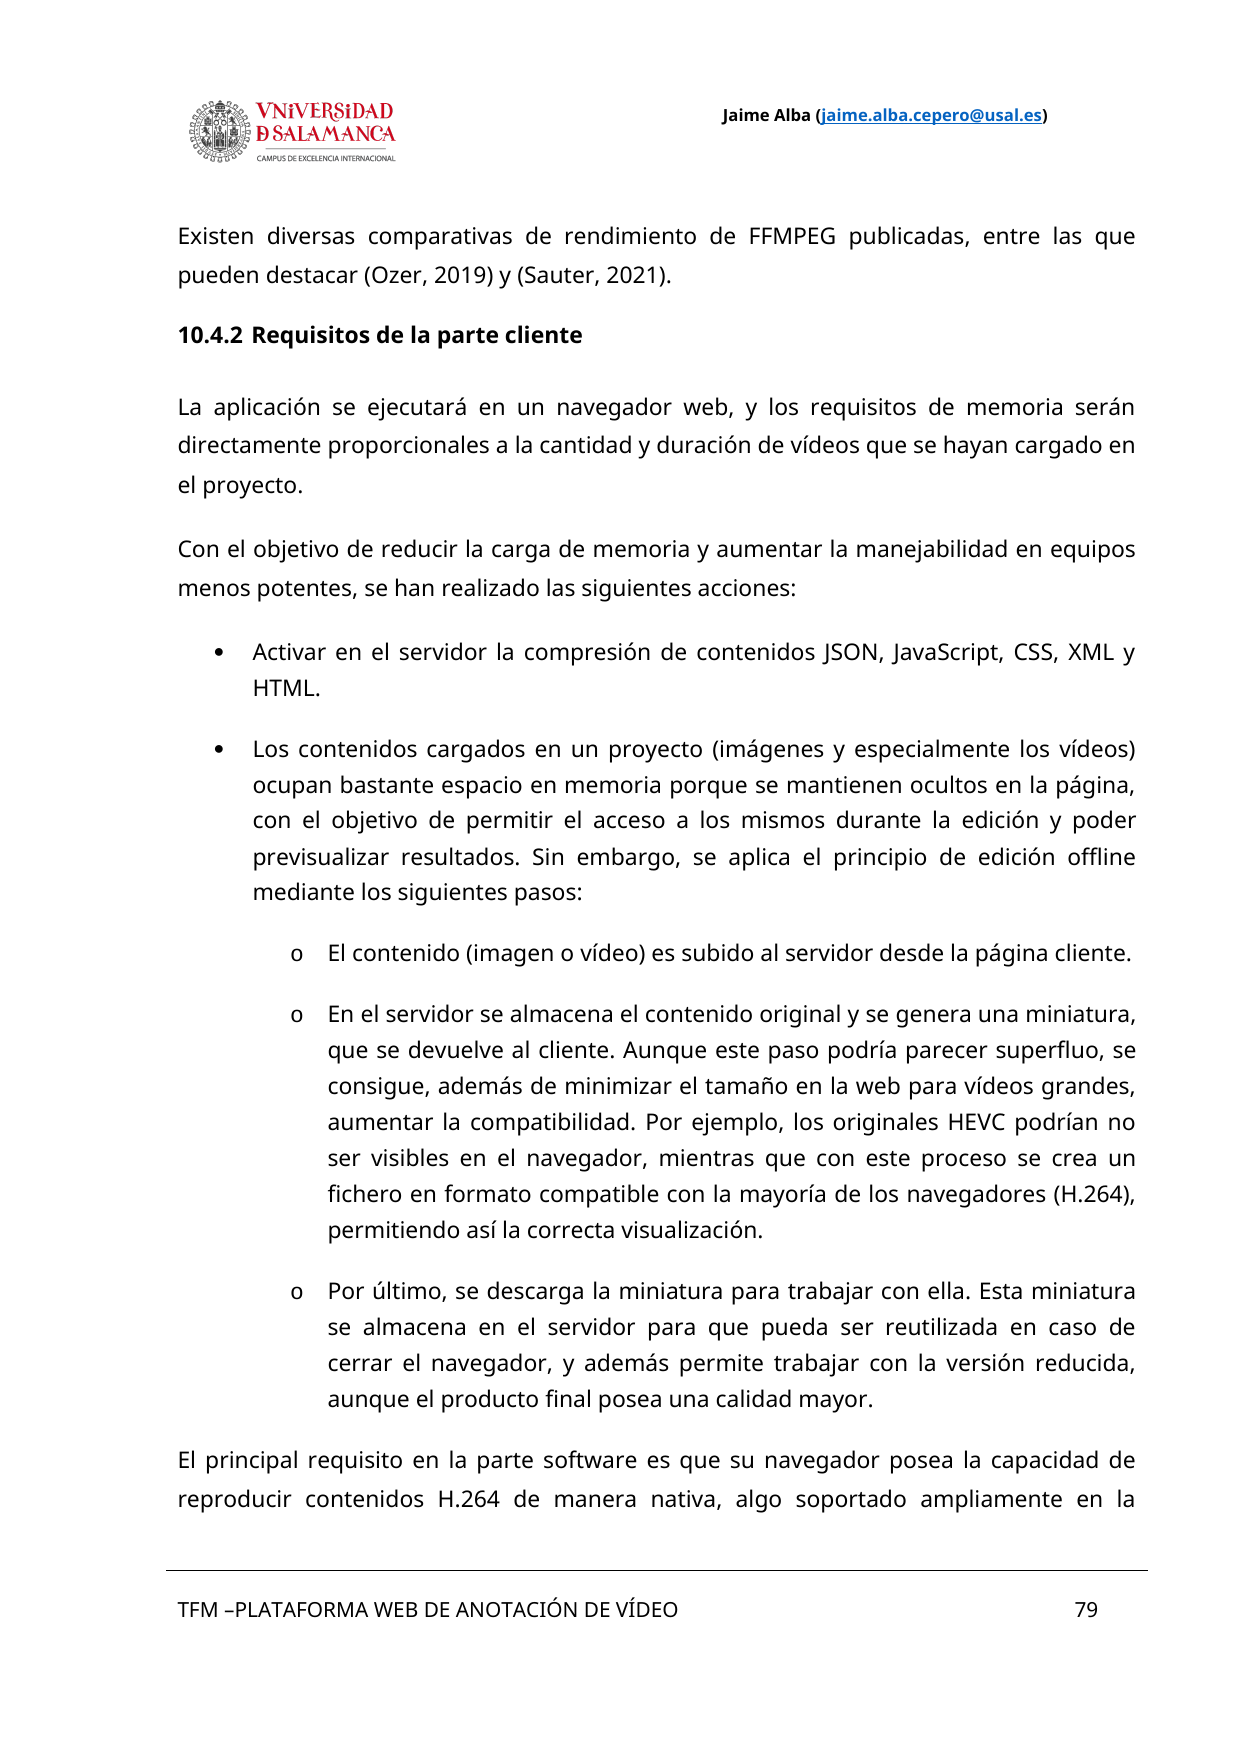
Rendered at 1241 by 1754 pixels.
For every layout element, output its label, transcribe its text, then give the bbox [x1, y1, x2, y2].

list Activar en el servidor la compresión de contenidos JSON, JavaScript, CSS, XML y HTML. [215, 636, 1137, 703]
list El contenido (imagen o vídeo) es subido al servidor desde la página cliente. [290, 937, 1137, 969]
subtitle Requisitos de la parte cliente [177, 318, 1137, 350]
text Con el objetivo de reducir la carga de memoria y aumentar la manejabilidad en equipos menos potentes, se han realizado las siguientes acciones: [177, 533, 1137, 603]
text Existen diversas comparativas de rendimiento de FFMPEG publicadas, entre las que pueden destacar y . [177, 219, 1137, 290]
picture [188, 99, 397, 163]
list En el servidor se almacena el contenido original y se genera una miniatura, que se devuelve al cliente. Aunque este paso podría parecer superfluo, se consigue, además de minimizar el tamaño en la web para vídeos grandes, aumentar la compatibilidad. Por ejemplo, los originales HEVC podrían no ser visibles en el navegador, mientras que con este proceso se crea un fichero en formato compatible con la mayoría de los navegadores (H.264), permitiendo así la correcta visualización. [290, 998, 1137, 1245]
text La aplicación se ejecutará en un navegador web, y los requisitos de memoria serán directamente proporcionales a la cantidad y duración de vídeos que se hayan cargado en el proyecto. [177, 390, 1137, 500]
list Los contenidos cargados en un proyecto (imágenes y especialmente los vídeos) ocupan bastante espacio en memoria porque se mantienen ocultos en la página, con el objetivo de permitir el acceso a los mismos durante la edición y poder previsualizar resultados. Sin embargo, se aplica el principio de edición offline mediante los siguientes pasos: [215, 733, 1137, 908]
list Por último, se descarga la miniatura para trabajar con ella. Esta miniatura se almacena en el servidor para que pueda ser reutilizada en caso de cerrar el navegador, y además permite trabajar con la versión reducida, aunque el producto final posea una calidad mayor. [290, 1275, 1137, 1414]
